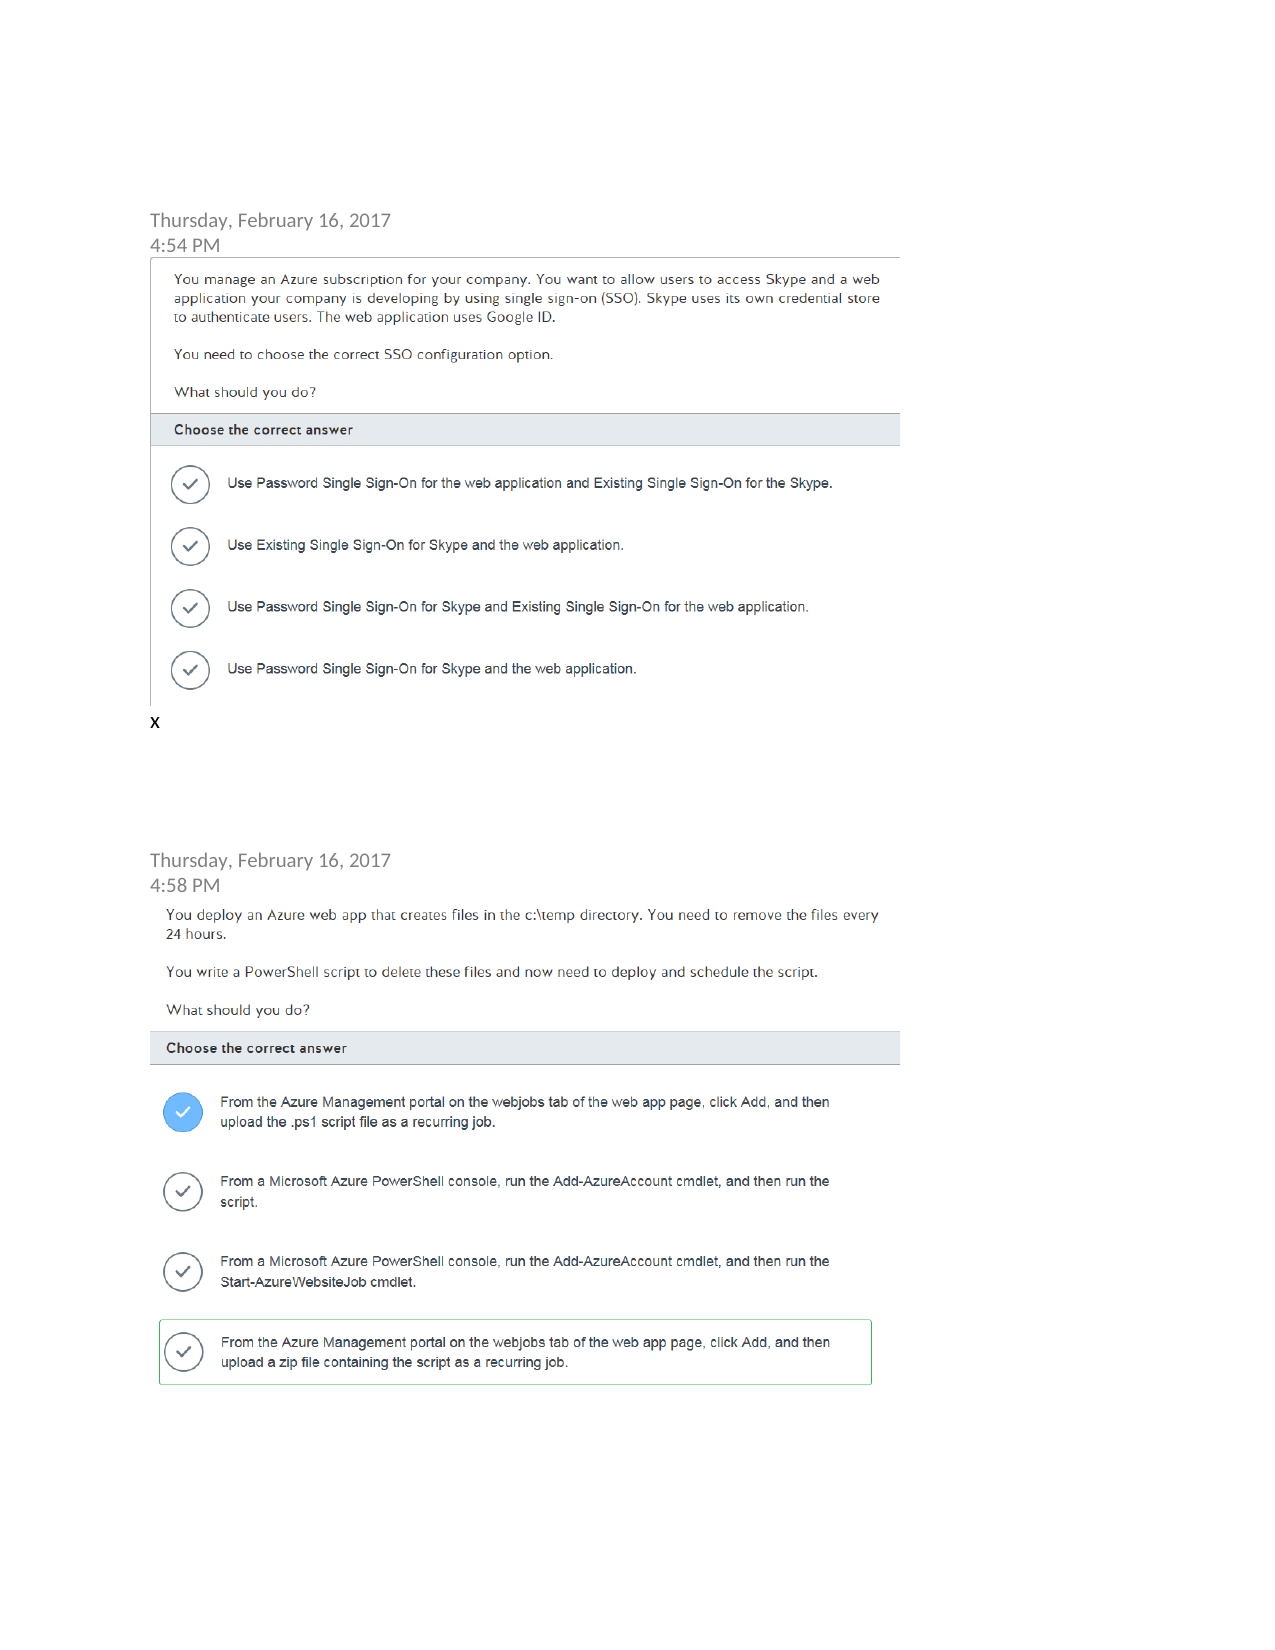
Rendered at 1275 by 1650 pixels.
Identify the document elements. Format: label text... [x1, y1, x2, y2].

text 4:58 PM [150, 872, 1125, 898]
picture [150, 897, 901, 1400]
text 4:54 PM [150, 232, 1125, 258]
picture [150, 257, 901, 706]
text Thursday, February 16, 2017 [150, 207, 1125, 232]
text Thursday, February 16, 2017 [150, 847, 1125, 872]
text x [150, 706, 1125, 734]
